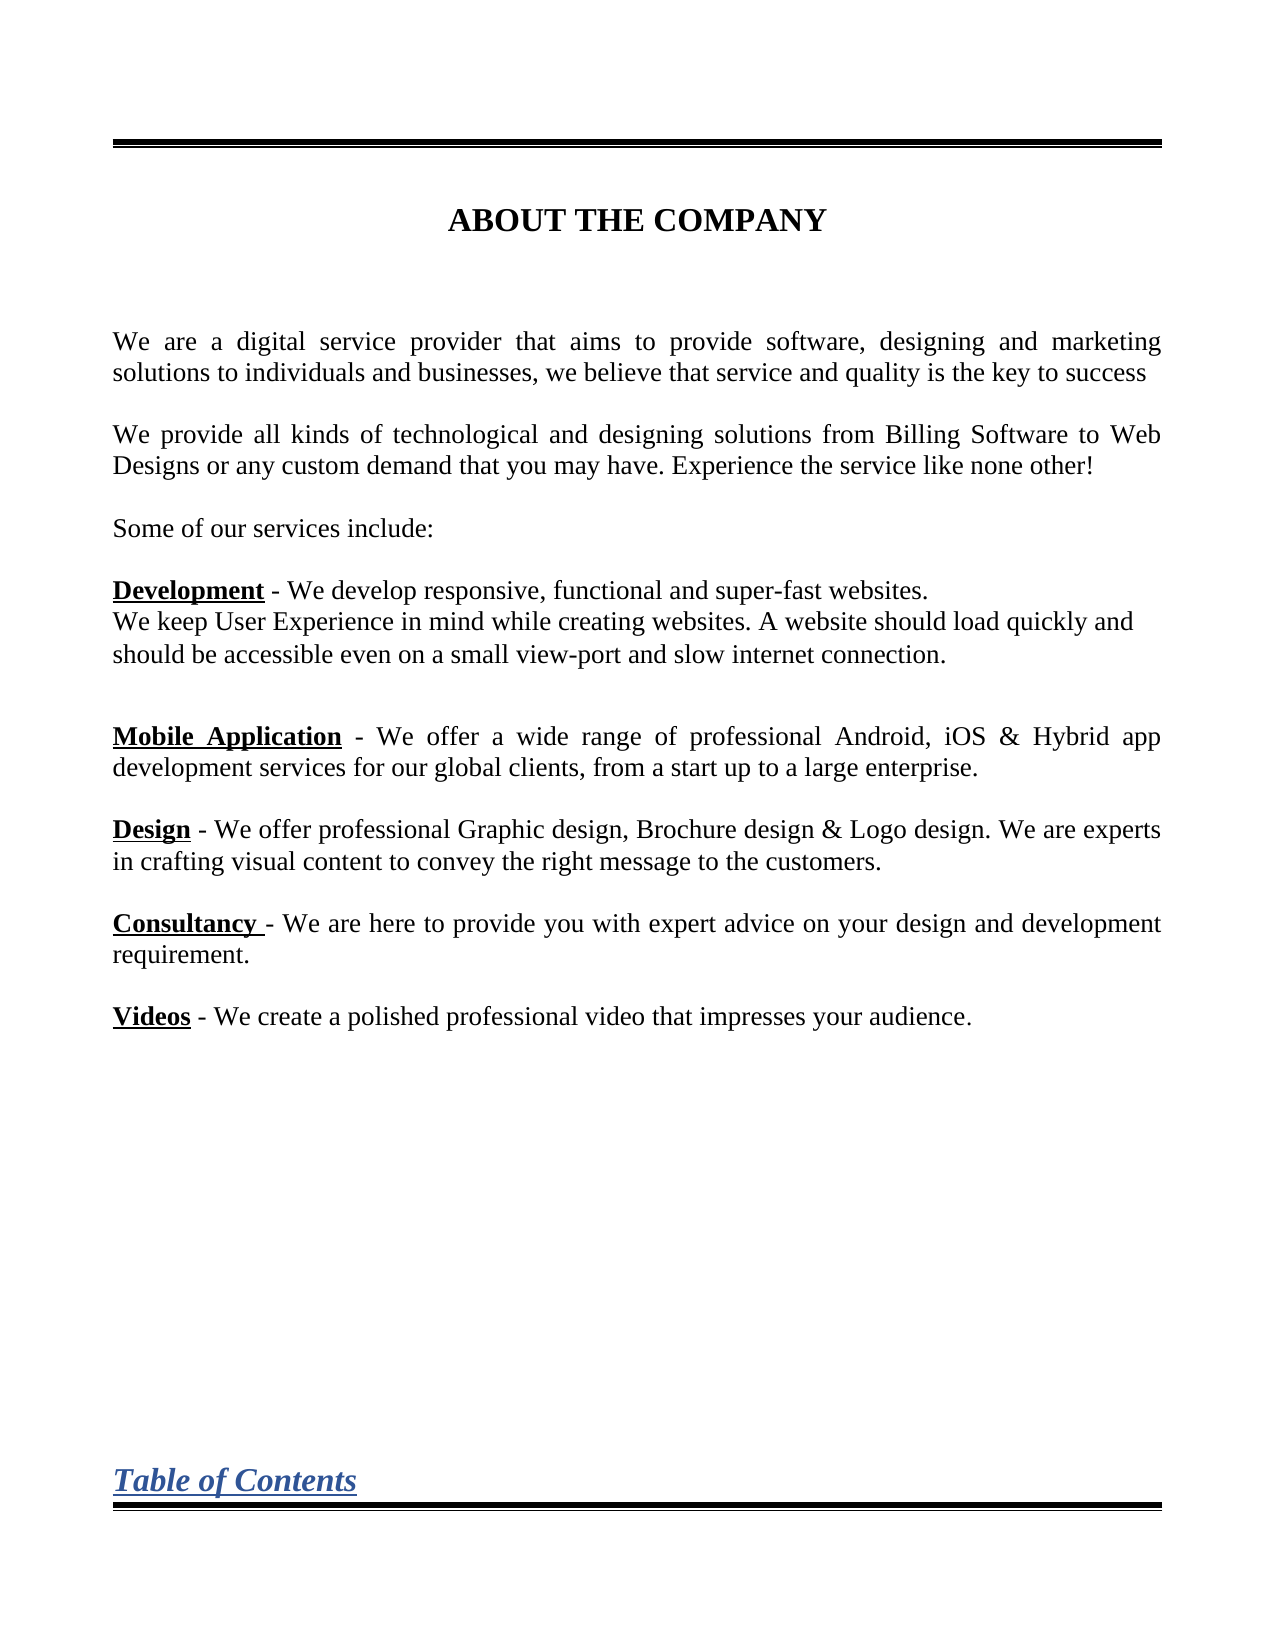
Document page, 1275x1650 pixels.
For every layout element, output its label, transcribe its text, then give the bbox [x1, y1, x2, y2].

text Design - We offer professional Graphic design, Brochure design & Logo design. We are experts in crafting visual content to convey the right message to the customers. [112, 813, 1162, 876]
text Some of our services include: [112, 512, 1162, 543]
text We keep User Experience in mind while creating websites. A website should load quickly and should be accessible even on a small view-port and slow internet connection. [112, 605, 1162, 670]
text Videos - We create a polished professional video that impresses your audience. [112, 1000, 1162, 1031]
text Development - We develop responsive, functional and super-fast websites. [112, 574, 1162, 605]
text We are a digital service provider that aims to provide software, designing and marketing solutions to individuals and businesses, we believe that service and quality is the key to success [112, 325, 1162, 387]
text Consultancy - We are here to provide you with expert advice on your design and development requirement. [112, 907, 1162, 969]
text We provide all kinds of technological and designing solutions from Billing Software to Web Designs or any custom demand that you may have. Experience the service like none other! [112, 418, 1162, 481]
subtitle ABOUT THE COMPANY [112, 200, 1162, 238]
text Mobile Application - We offer a wide range of professional Android, iOS & Hybrid app development services for our global clients, from a start up to a large enterprise. [112, 720, 1162, 782]
